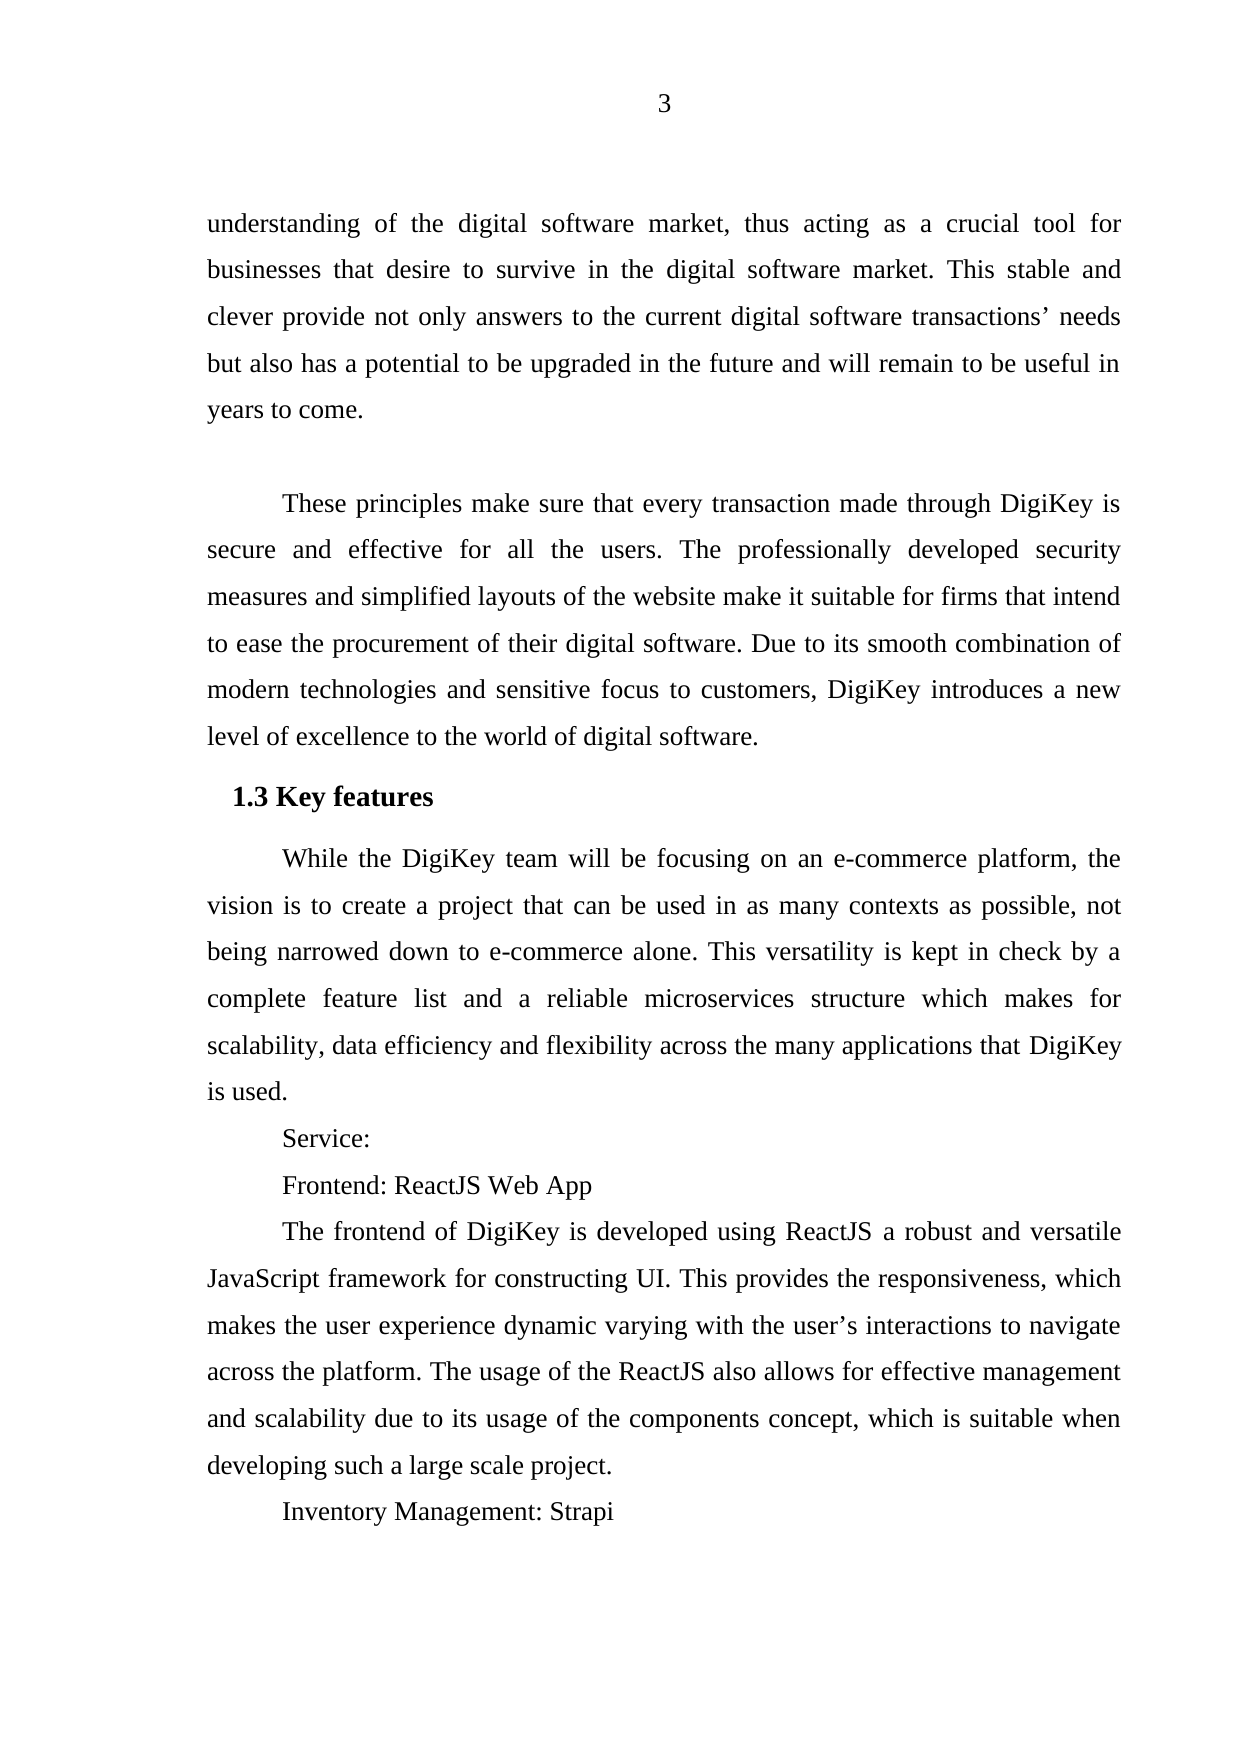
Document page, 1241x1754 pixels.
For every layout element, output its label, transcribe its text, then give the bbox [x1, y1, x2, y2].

text Frontend: ReactJS Web App [207, 1169, 1122, 1200]
text Inventory Management: Strapi [207, 1495, 1122, 1527]
text These principles make sure that every transaction made through DigiKey is secure and effective for all the users. The professionally developed security measures and simplified layouts of the website make it suitable for firms that intend to ease the procurement of their digital software. Due to its smooth combination of modern technologies and sensitive focus to customers, DigiKey introduces a new level of excellence to the world of digital software. [207, 487, 1122, 751]
subtitle Key features [232, 779, 1122, 813]
text Service: [207, 1122, 1122, 1153]
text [207, 207, 1122, 424]
text The frontend of DigiKey is developed using ReactJS a robust and versatile JavaScript framework for constructing UI. This provides the responsiveness, which makes the user experience dynamic varying with the user’s interactions to navigate across the platform. The usage of the ReactJS also allows for effective management and scalability due to its usage of the components concept, which is suitable when developing such a large scale project. [207, 1215, 1122, 1480]
text While the DigiKey team will be focusing on an e-commerce platform, the vision is to create a project that can be used in as many contexts as possible, not being narrowed down to e-commerce alone. This versatility is kept in check by a complete feature list and a reliable microservices structure which makes for scalability, data efficiency and flexibility across the many applications that DigiKey is used. [207, 842, 1122, 1107]
